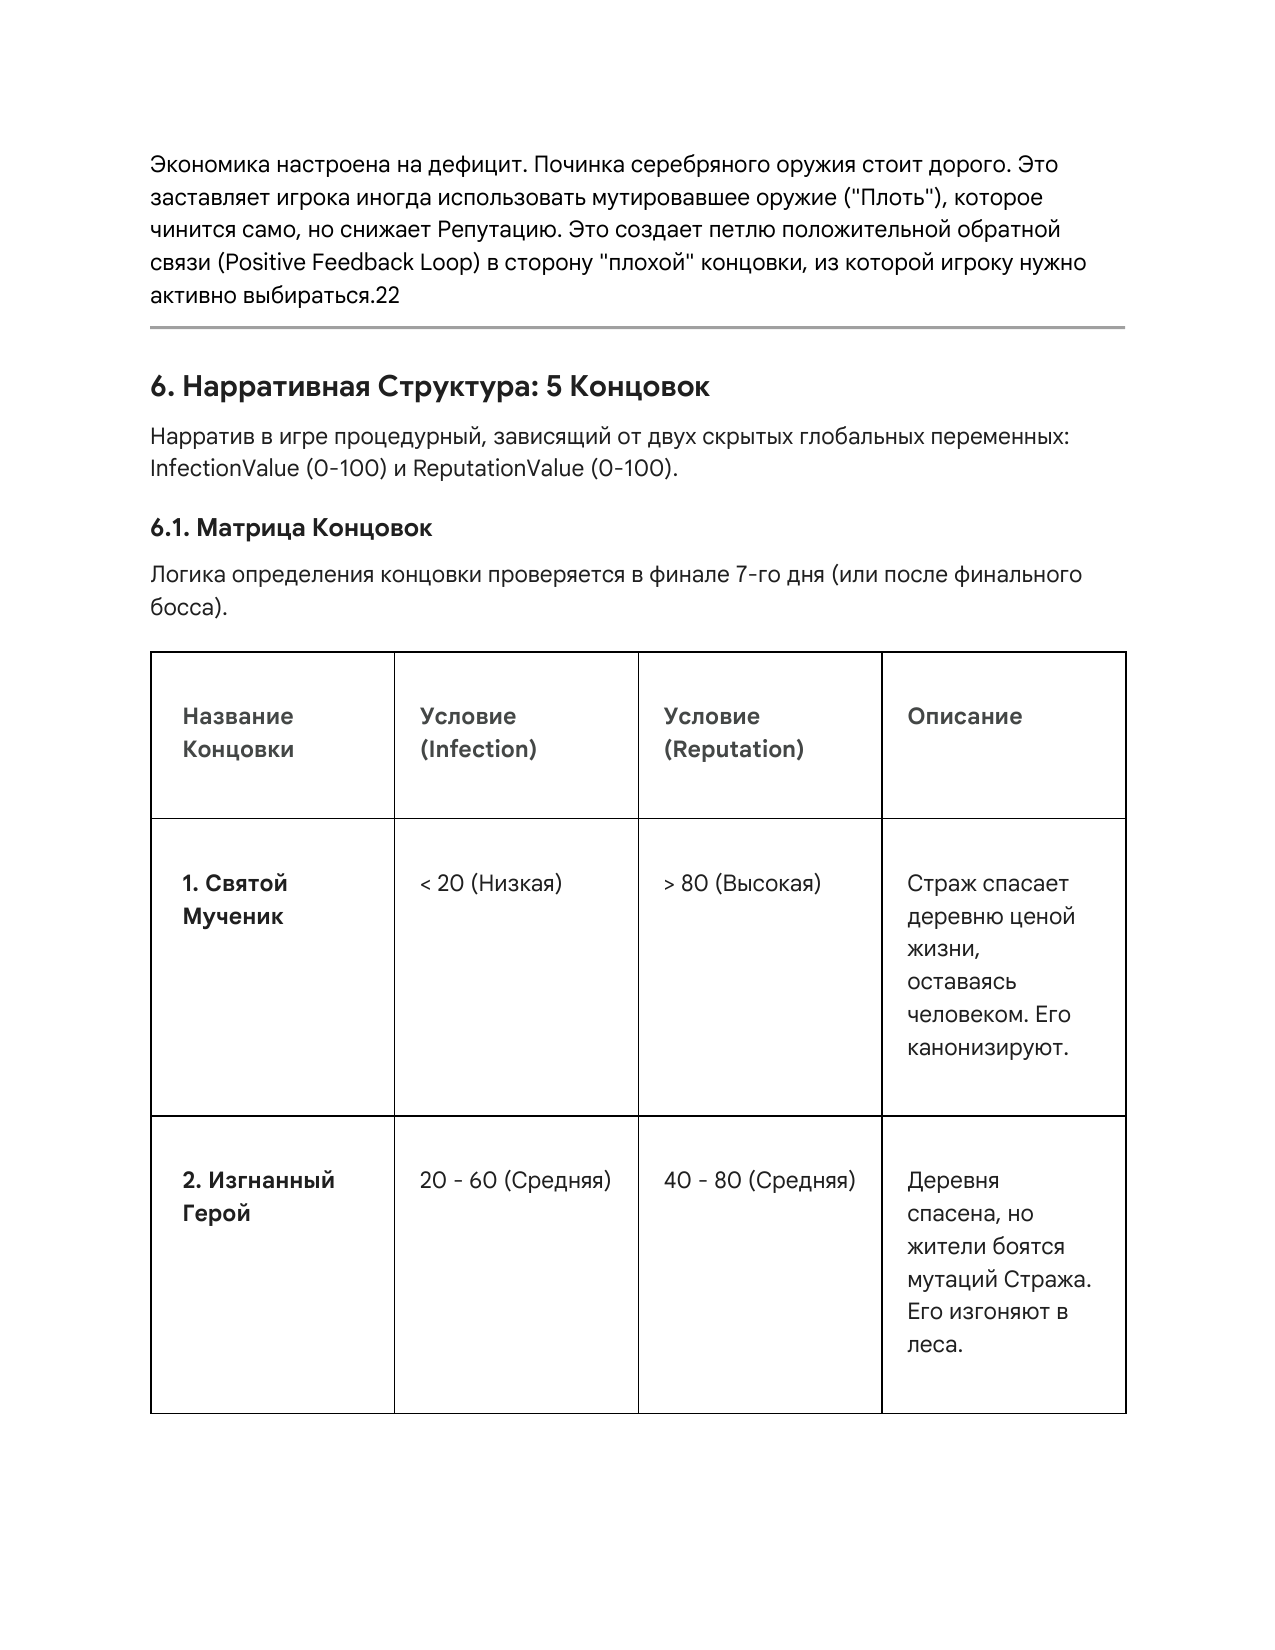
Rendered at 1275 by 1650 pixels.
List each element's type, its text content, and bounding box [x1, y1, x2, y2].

table_header Описание [883, 653, 1125, 818]
table_header Условие (Reputation) [639, 653, 881, 818]
table_header Условие (Infection) [395, 653, 638, 818]
text Нарратив в игре процедурный, зависящий от двух скрытых глобальных переменных: InfectionValue (0-100) и ReputationValue (0-100). [150, 422, 1125, 483]
table_cell > 80 (Высокая) [639, 819, 881, 1115]
table_cell 2. Изгнанный Герой [152, 1117, 394, 1413]
table_cell 40 - 80 (Средняя) [639, 1117, 881, 1413]
text Логика определения концовки проверяется в финале 7-го дня (или после финального босса). [150, 561, 1125, 622]
table_cell 20 - 60 (Средняя) [395, 1117, 638, 1413]
table_header Название Концовки [152, 653, 394, 818]
subtitle 6.1. Матрица Концовок [150, 512, 1125, 544]
table_cell Страж спасает деревню ценой жизни, оставаясь человеком. Его канонизируют. [883, 819, 1125, 1115]
table_cell < 20 (Низкая) [395, 819, 638, 1115]
table_cell 1. Святой Мученик [152, 819, 394, 1115]
text Экономика настроена на дефицит. Починка серебряного оружия стоит дорого. Это заставляет игрока иногда использовать мутировавшее оружие ("Плоть"), которое чинится само, но снижает Репутацию. Это создает петлю положительной обратной связи (Positive Feedback Loop) в сторону "плохой" концовки, из которой игроку нужно активно выбираться.22 [150, 150, 1125, 309]
table_cell Деревня спасена, но жители боятся мутаций Стража. Его изгоняют в леса. [883, 1117, 1125, 1413]
subtitle 6. Нарративная Структура: 5 Концовок [150, 330, 1125, 404]
